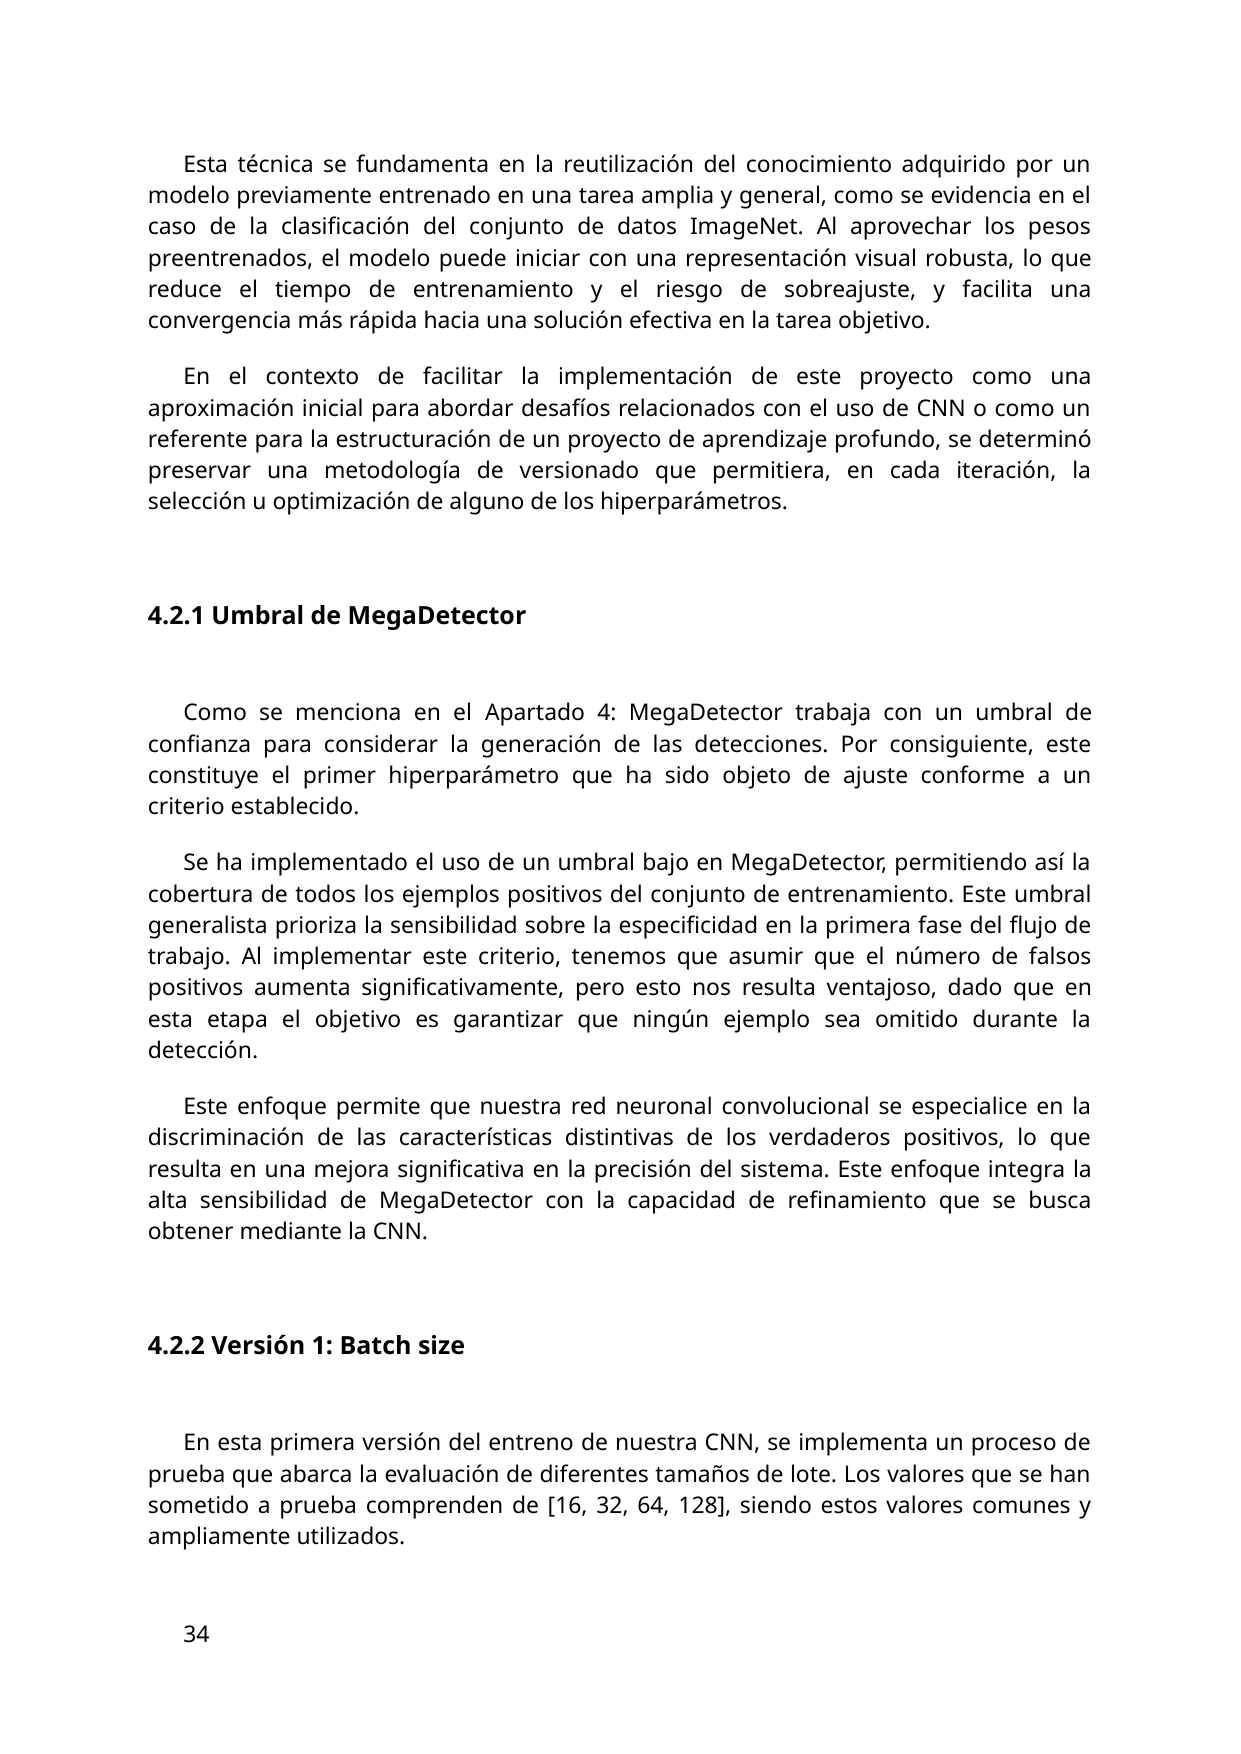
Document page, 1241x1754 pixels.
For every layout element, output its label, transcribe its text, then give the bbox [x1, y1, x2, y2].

text En el contexto de facilitar la implementación de este proyecto como una aproximación inicial para abordar desafíos relacionados con el uso de CNN o como un referente para la estructuración de un proyecto de aprendizaje profundo, se determinó preservar una metodología de versionado que permitiera, en cada iteración, la selección u optimización de alguno de los hiperparámetros. [148, 360, 1092, 516]
subtitle 4.2.1 Umbral de MegaDetector [148, 598, 1092, 632]
subtitle 4.2.2 Versión 1: Batch size [148, 1328, 1092, 1362]
text Se ha implementado el uso de un umbral bajo en MegaDetector, permitiendo así la cobertura de todos los ejemplos positivos del conjunto de entrenamiento. Este umbral generalista prioriza la sensibilidad sobre la especificidad en la primera fase del flujo de trabajo. Al implementar este criterio, tenemos que asumir que el número de falsos positivos aumenta significativamente, pero esto nos resulta ventajoso, dado que en esta etapa el objetivo es garantizar que ningún ejemplo sea omitido durante la detección. [148, 846, 1092, 1065]
text En esta primera versión del entreno de nuestra CNN, se implementa un proceso de prueba que abarca la evaluación de diferentes tamaños de lote. Los valores que se han sometido a prueba comprenden de [16, 32, 64, 128], siendo estos valores comunes y ampliamente utilizados. [148, 1426, 1092, 1551]
text Este enfoque permite que nuestra red neuronal convolucional se especialice en la discriminación de las características distintivas de los verdaderos positivos, lo que resulta en una mejora significativa en la precisión del sistema. Este enfoque integra la alta sensibilidad de MegaDetector con la capacidad de refinamiento que se busca obtener mediante la CNN. [148, 1090, 1092, 1246]
text Como se menciona en el Apartado 4: MegaDetector trabaja con un umbral de confianza para considerar la generación de las detecciones. Por consiguiente, este constituye el primer hiperparámetro que ha sido objeto de ajuste conforme a un criterio establecido. [148, 696, 1092, 821]
text Esta técnica se fundamenta en la reutilización del conocimiento adquirido por un modelo previamente entrenado en una tarea amplia y general, como se evidencia en el caso de la clasificación del conjunto de datos ImageNet. Al aprovechar los pesos preentrenados, el modelo puede iniciar con una representación visual robusta, lo que reduce el tiempo de entrenamiento y el riesgo de sobreajuste, y facilita una convergencia más rápida hacia una solución efectiva en la tarea objetivo. [148, 148, 1092, 335]
